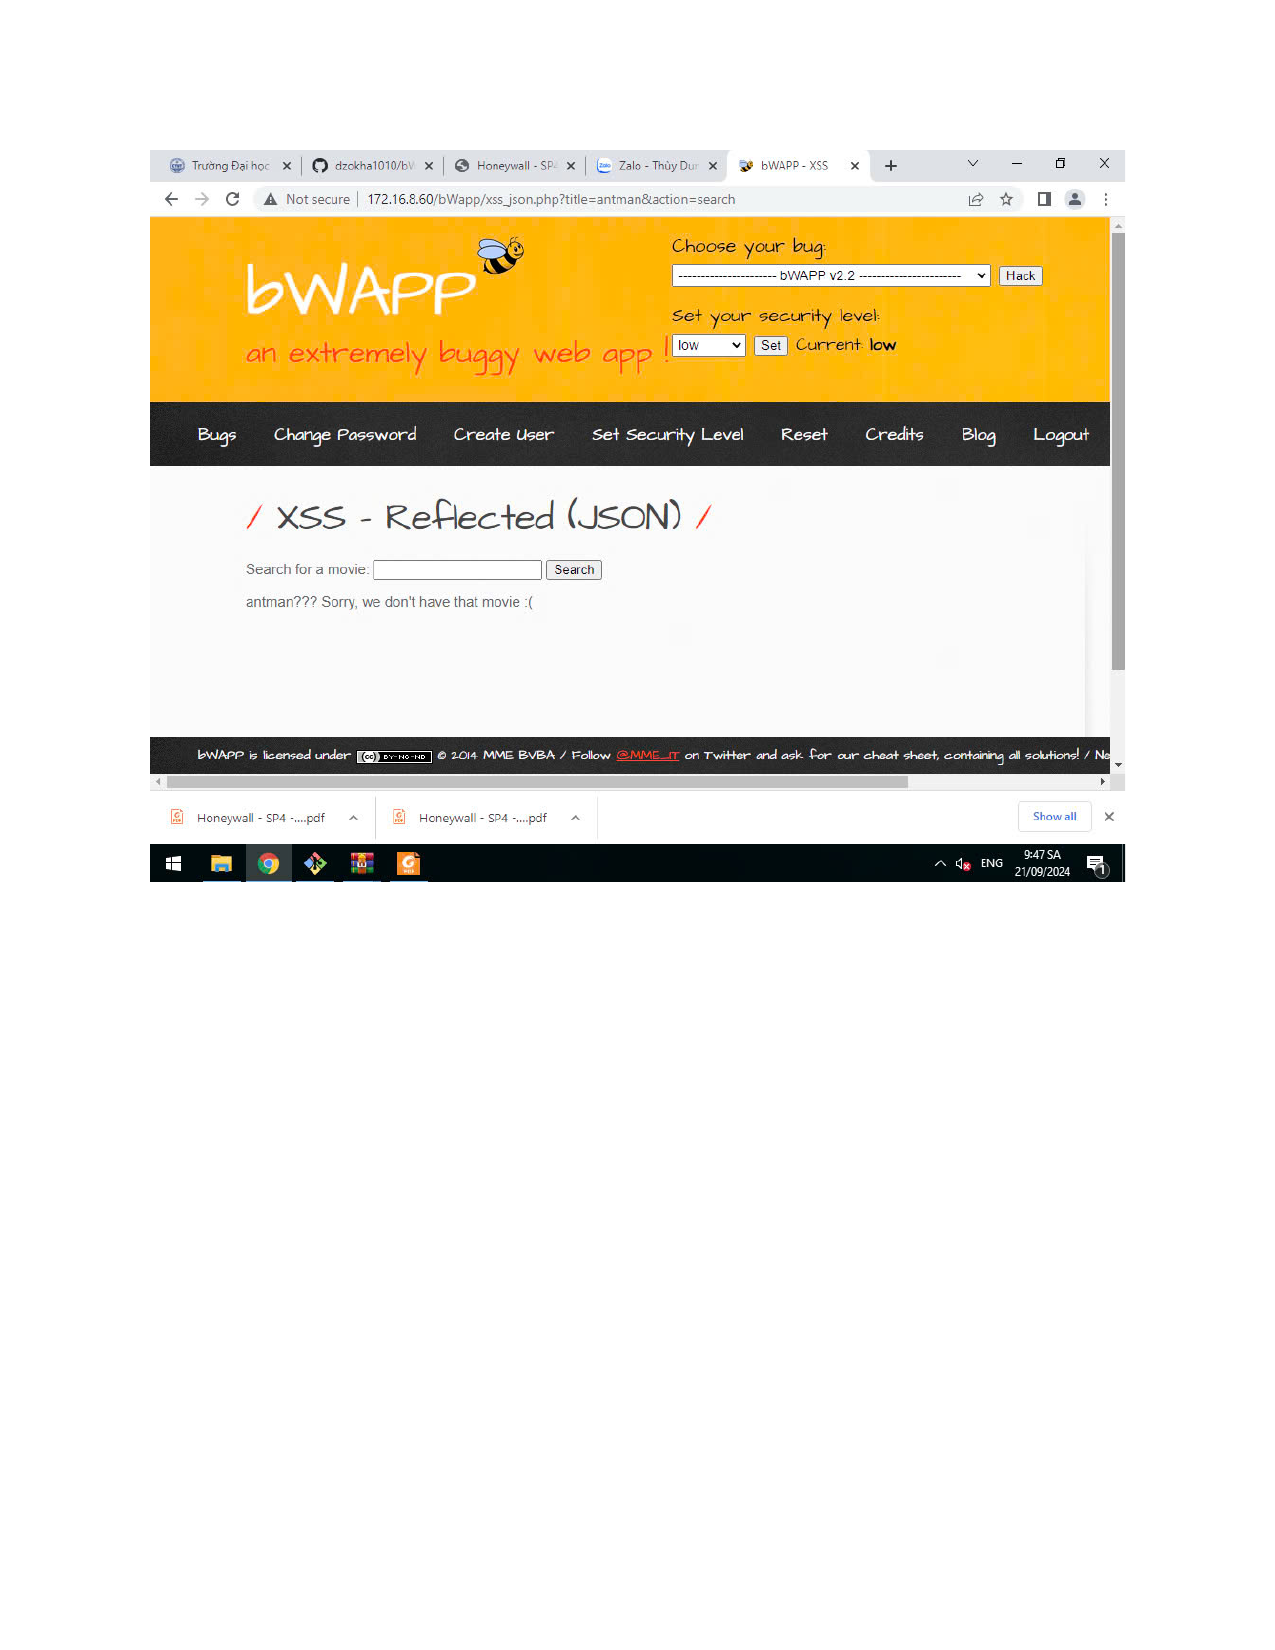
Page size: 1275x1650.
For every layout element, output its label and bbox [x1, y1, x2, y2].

picture [150, 150, 1125, 882]
